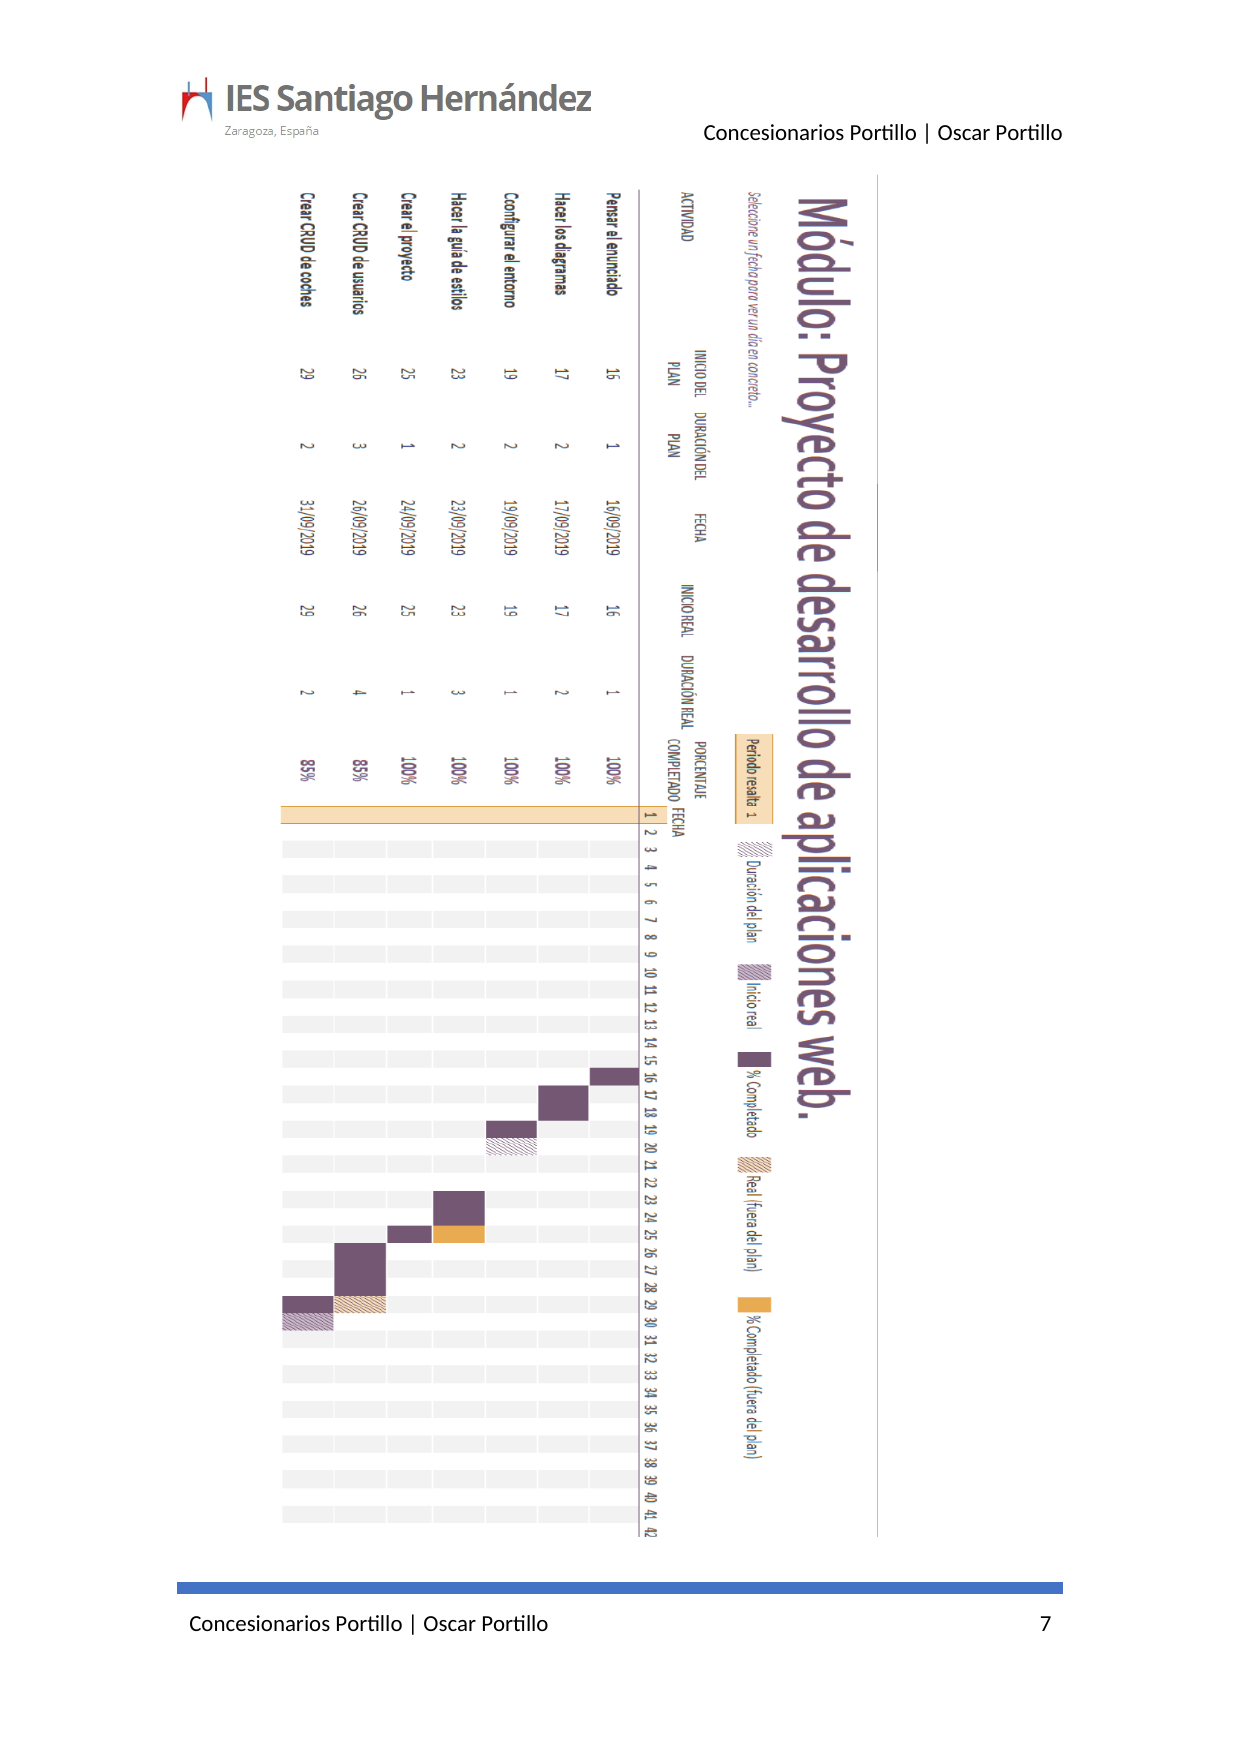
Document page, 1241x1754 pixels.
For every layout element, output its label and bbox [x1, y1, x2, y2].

picture [277, 176, 877, 1536]
picture [177, 73, 605, 141]
